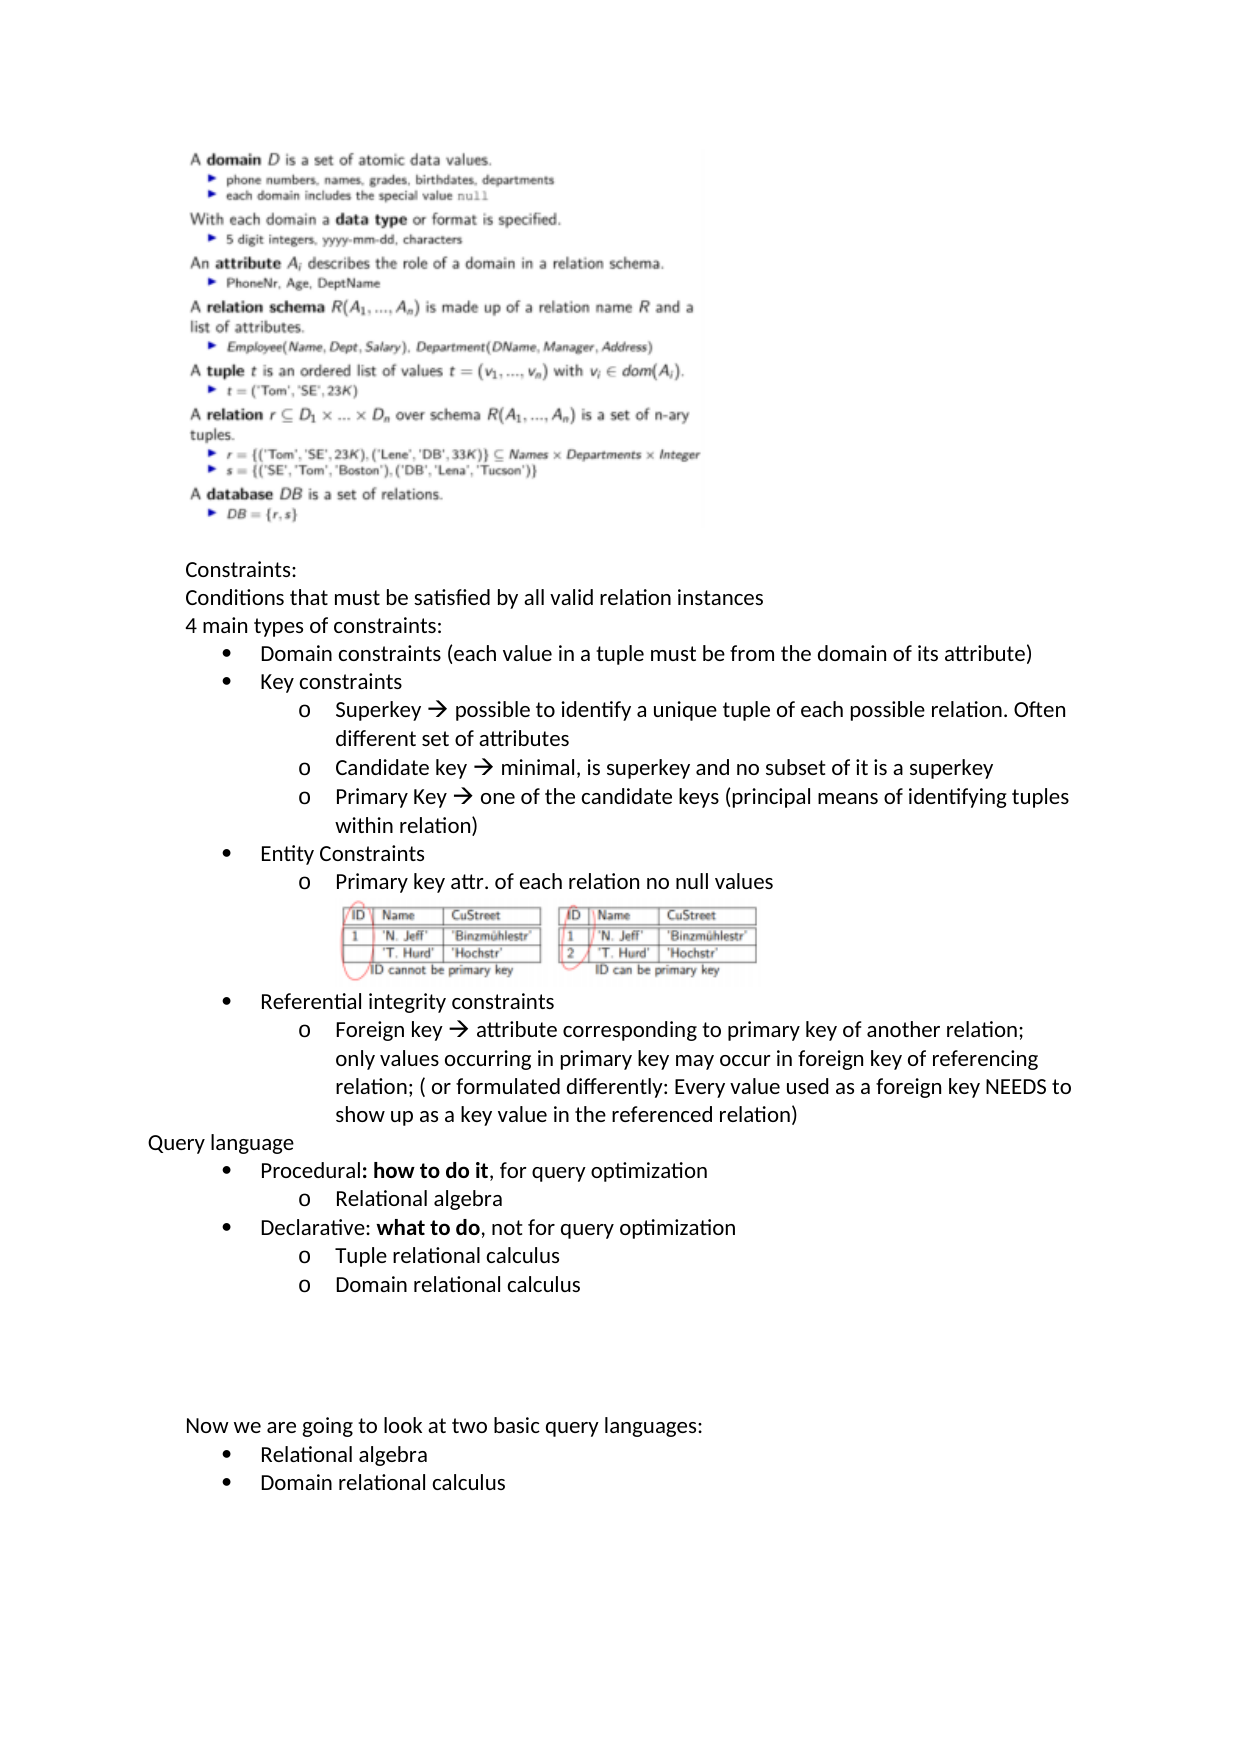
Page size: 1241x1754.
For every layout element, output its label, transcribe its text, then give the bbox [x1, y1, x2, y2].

list Referential integrity constraints [223, 987, 1093, 1015]
text 4 main types of constraints: [185, 611, 1093, 639]
list Domain relational calculus [298, 1270, 1093, 1299]
list Domain constraints (each value in a tuple must be from the domain of its attribute) [223, 639, 1093, 667]
list Key constraints [223, 667, 1093, 695]
list Superkey possible to identify a unique tuple of each possible relation. Often different set of attributes [298, 695, 1093, 753]
text Conditions that must be satisfied by all valid relation instances [185, 583, 1093, 611]
list Foreign key attribute corresponding to primary key of another relation; only values occurring in primary key may occur in foreign key of referencing relation; ( or formulated differently: Every value used as a foreign key NEEDS to show up as a key value in the referenced relation) [298, 1015, 1093, 1128]
list Procedural: how to do it, for query optimization [223, 1156, 1093, 1184]
list Relational algebra [223, 1440, 1093, 1468]
list Domain relational calculus [223, 1468, 1093, 1496]
text Now we are going to look at two basic query languages: [185, 1412, 1093, 1440]
text Query language [148, 1128, 1093, 1156]
list Primary key attr. of each relation no null values [298, 867, 1093, 896]
list Tuple relational calculus [298, 1241, 1093, 1270]
list Primary Key one of the candidate keys (principal means of identifying tuples within relation) [298, 782, 1093, 839]
list Entity Constraints [223, 839, 1093, 867]
list Declarative: what to do, not for query optimization [223, 1213, 1093, 1241]
picture [335, 896, 768, 987]
picture [185, 147, 715, 528]
text Constraints: [185, 555, 1093, 583]
list Candidate key minimal, is superkey and no subset of it is a superkey [298, 753, 1093, 782]
list Relational algebra [298, 1184, 1093, 1213]
